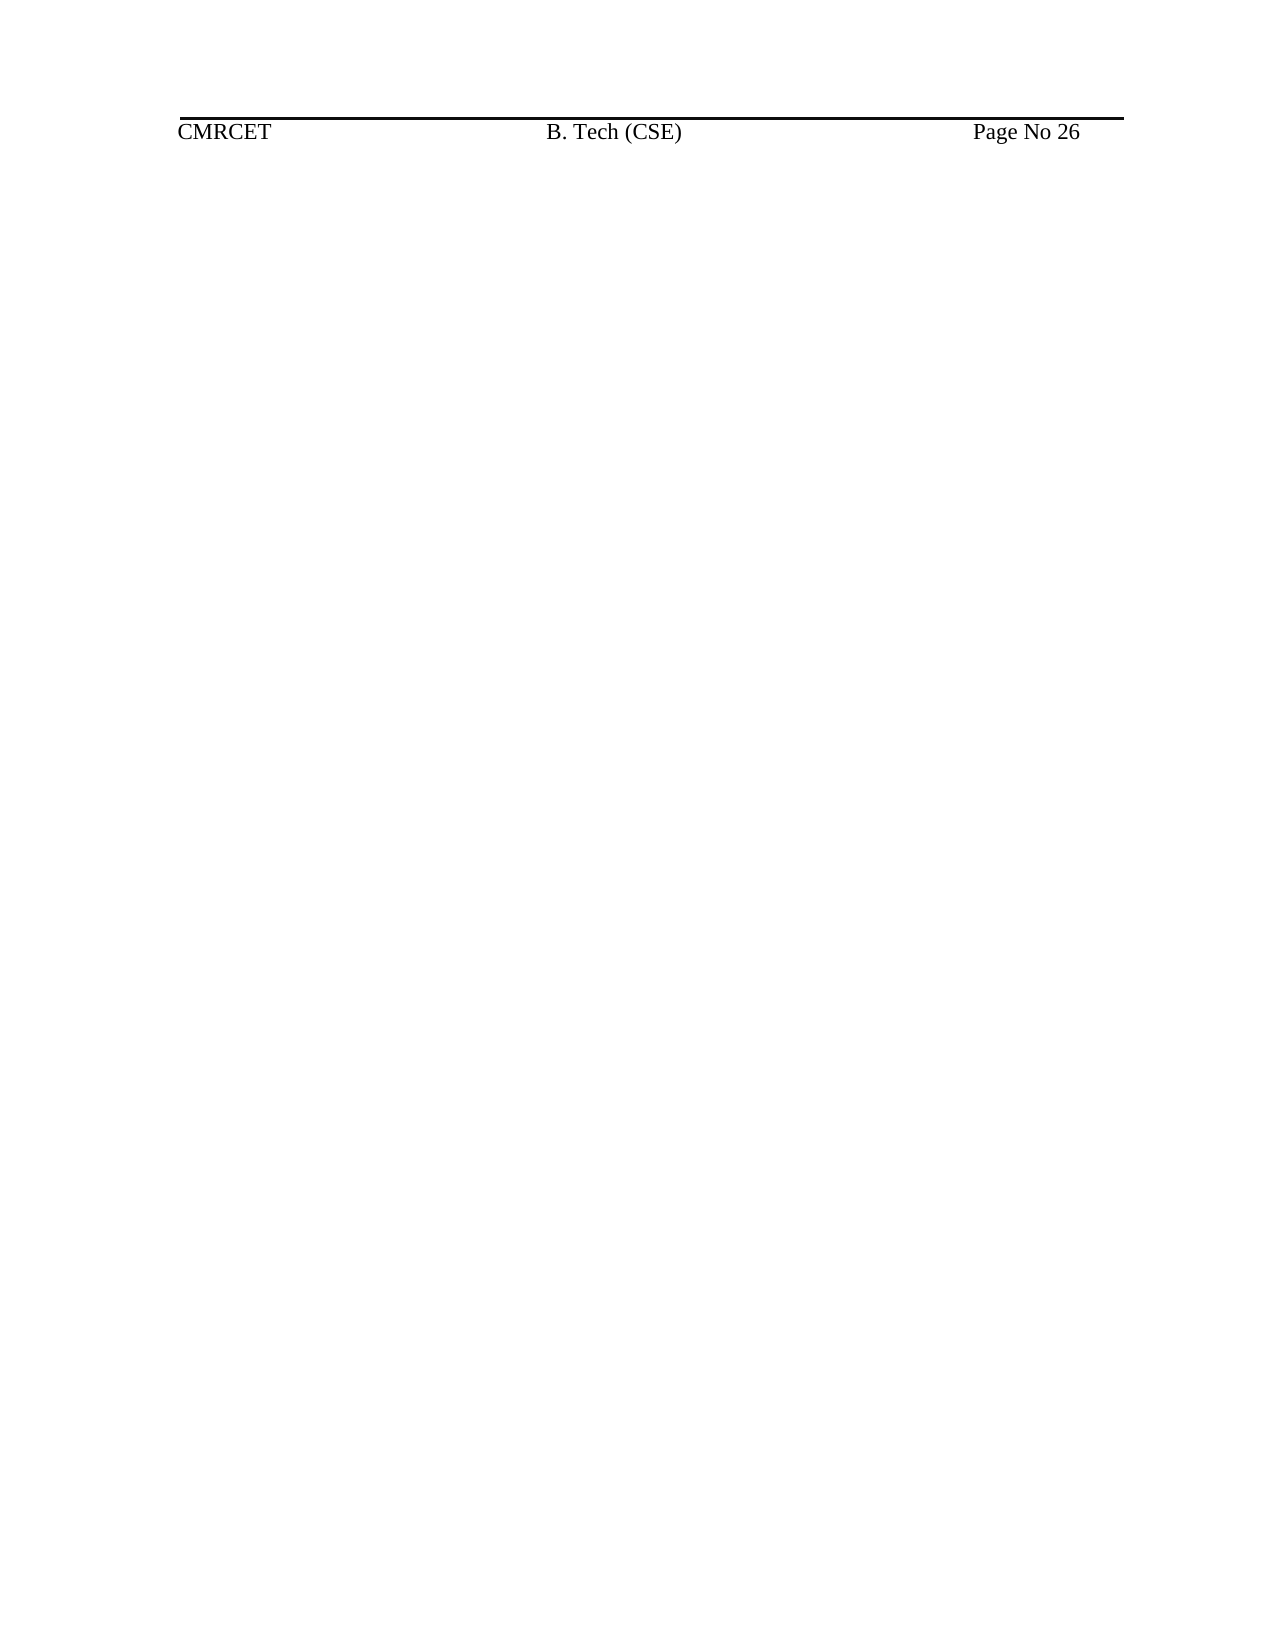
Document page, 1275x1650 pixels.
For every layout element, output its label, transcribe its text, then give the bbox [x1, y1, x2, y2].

text CMRCET B. Tech (CSE) Page No 26 [177, 118, 1127, 144]
